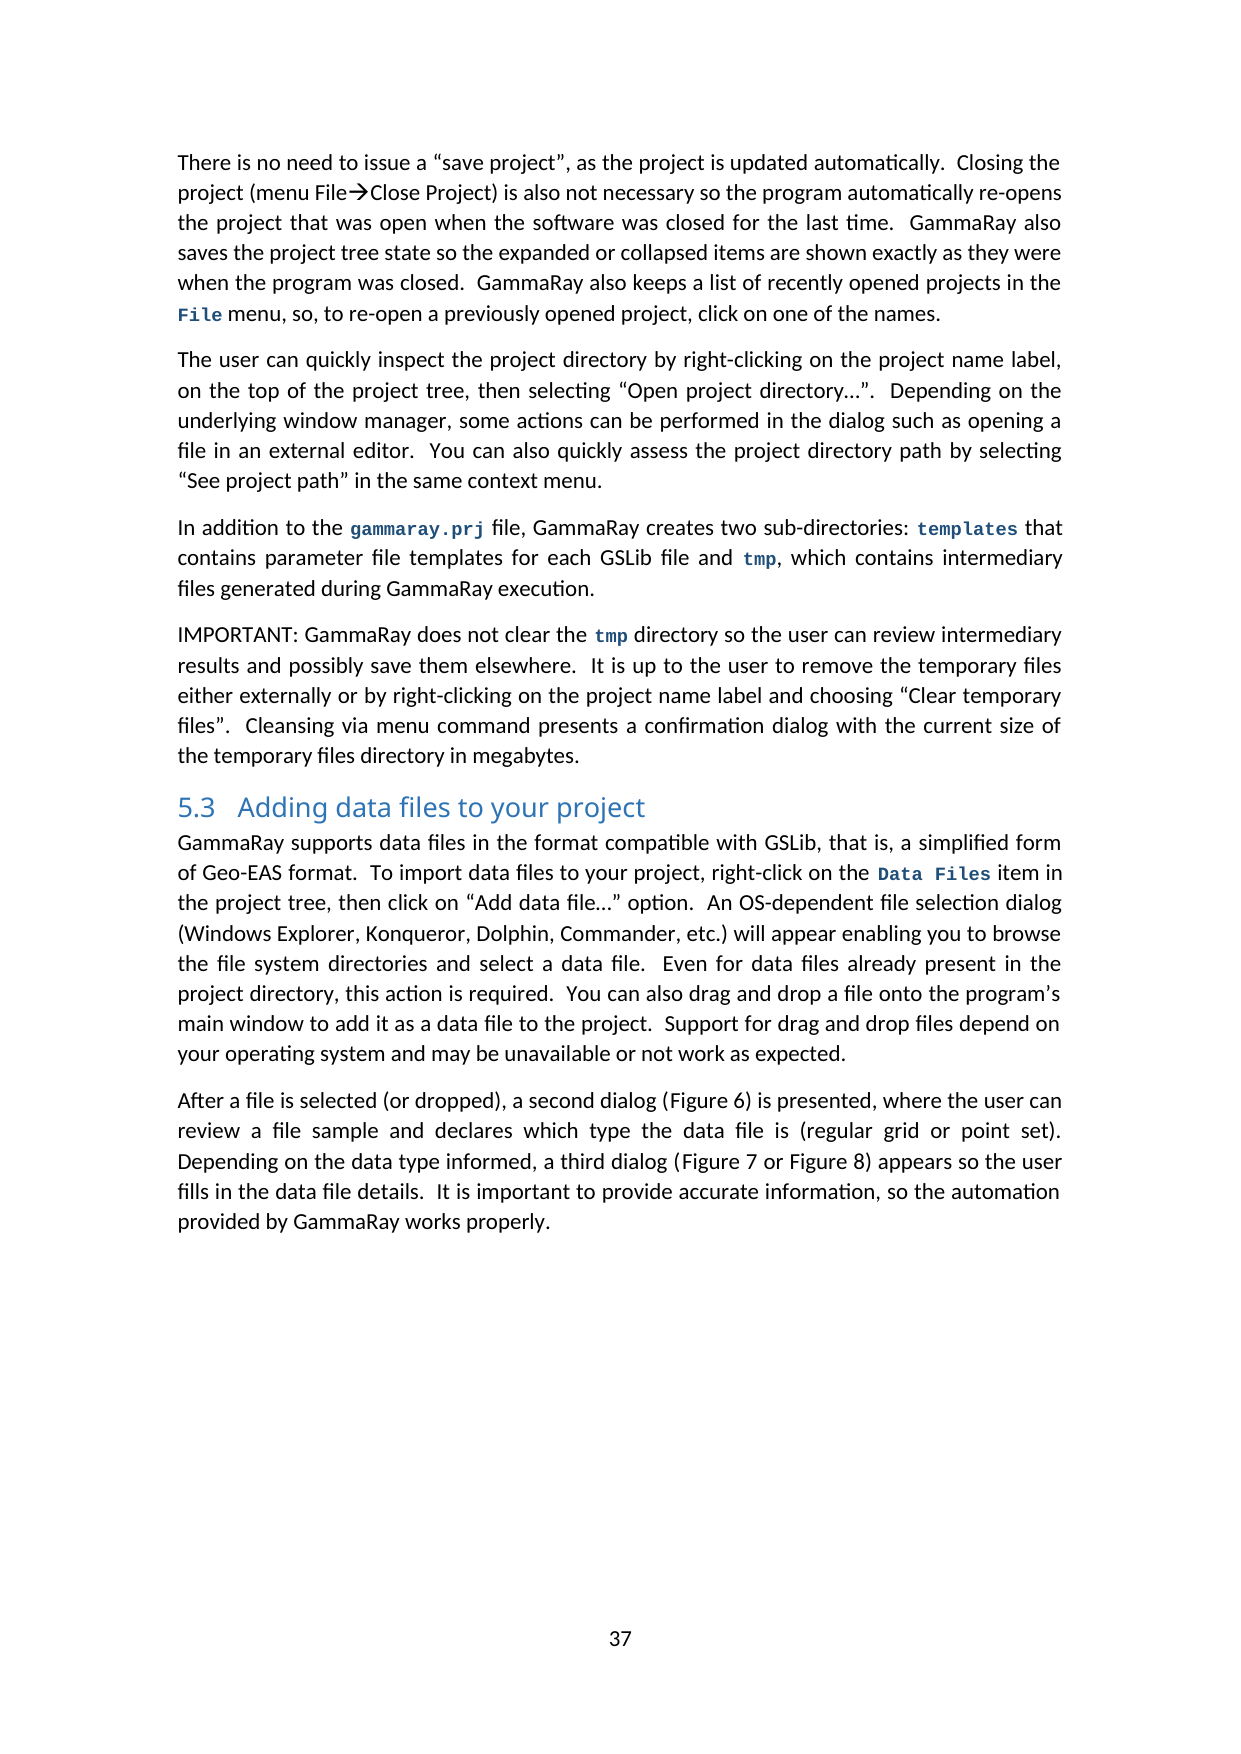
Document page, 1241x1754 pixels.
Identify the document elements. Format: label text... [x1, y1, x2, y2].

text After a file is selected (or dropped), a second dialog (Figure 6) is presented, where the user can review a file sample and declares which type the data file is (regular grid or point set). Depending on the data type informed, a third dialog (Figure 7 or Figure 8) appears so the user fills in the data file details. It is important to provide accurate information, so the automation provided by GammaRay works properly. [177, 1086, 1063, 1235]
text There is no need to issue a “save project”, as the project is updated automatically. Closing the project (menu FileClose Project) is also not necessary so the program automatically re-opens the project that was open when the software was closed for the last time. GammaRay also saves the project tree state so the expanded or collapsed items are shown exactly as they were when the program was closed. GammaRay also keeps a list of recently opened projects in the File menu, so, to re-open a previously opened project, click on one of the names. [177, 148, 1063, 327]
text GammaRay supports data files in the format compatible with GSLib, that is, a simplified form of Geo-EAS format. To import data files to your project, right-click on the Data Files item in the project tree, then click on “Add data file…” option. An OS-dependent file selection dialog (Windows Explorer, Konqueror, Dolphin, Commander, etc.) will appear enabling you to browse the file system directories and select a data file. Even for data files already present in the project directory, this action is required. You can also drag and drop a file onto the program’s main window to add it as a data file to the project. Support for drag and drop files depend on your operating system and may be unavailable or not work as expected. [177, 828, 1063, 1067]
text The user can quickly inspect the project directory by right-clicking on the project name label, on the top of the project tree, then selecting “Open project directory…”. Depending on the underlying window manager, some actions can be performed in the dialog such as opening a file in an external editor. You can also quickly assess the project directory path by selecting “See project path” in the same context menu. [177, 346, 1063, 494]
subtitle Adding data files to your project [177, 788, 1063, 825]
text IMPORTANT: GammaRay does not clear the tmp directory so the user can review intermediary results and possibly save them elsewhere. It is up to the user to remove the temporary files either externally or by right-clicking on the project name label and choosing “Clear temporary files”. Cleansing via menu command presents a confirmation dialog with the current size of the temporary files directory in megabytes. [177, 621, 1063, 769]
text In addition to the gammaray.prj file, GammaRay creates two sub-directories: templates that contains parameter file templates for each GSLib file and tmp, which contains intermediary files generated during GammaRay execution. [177, 513, 1063, 602]
